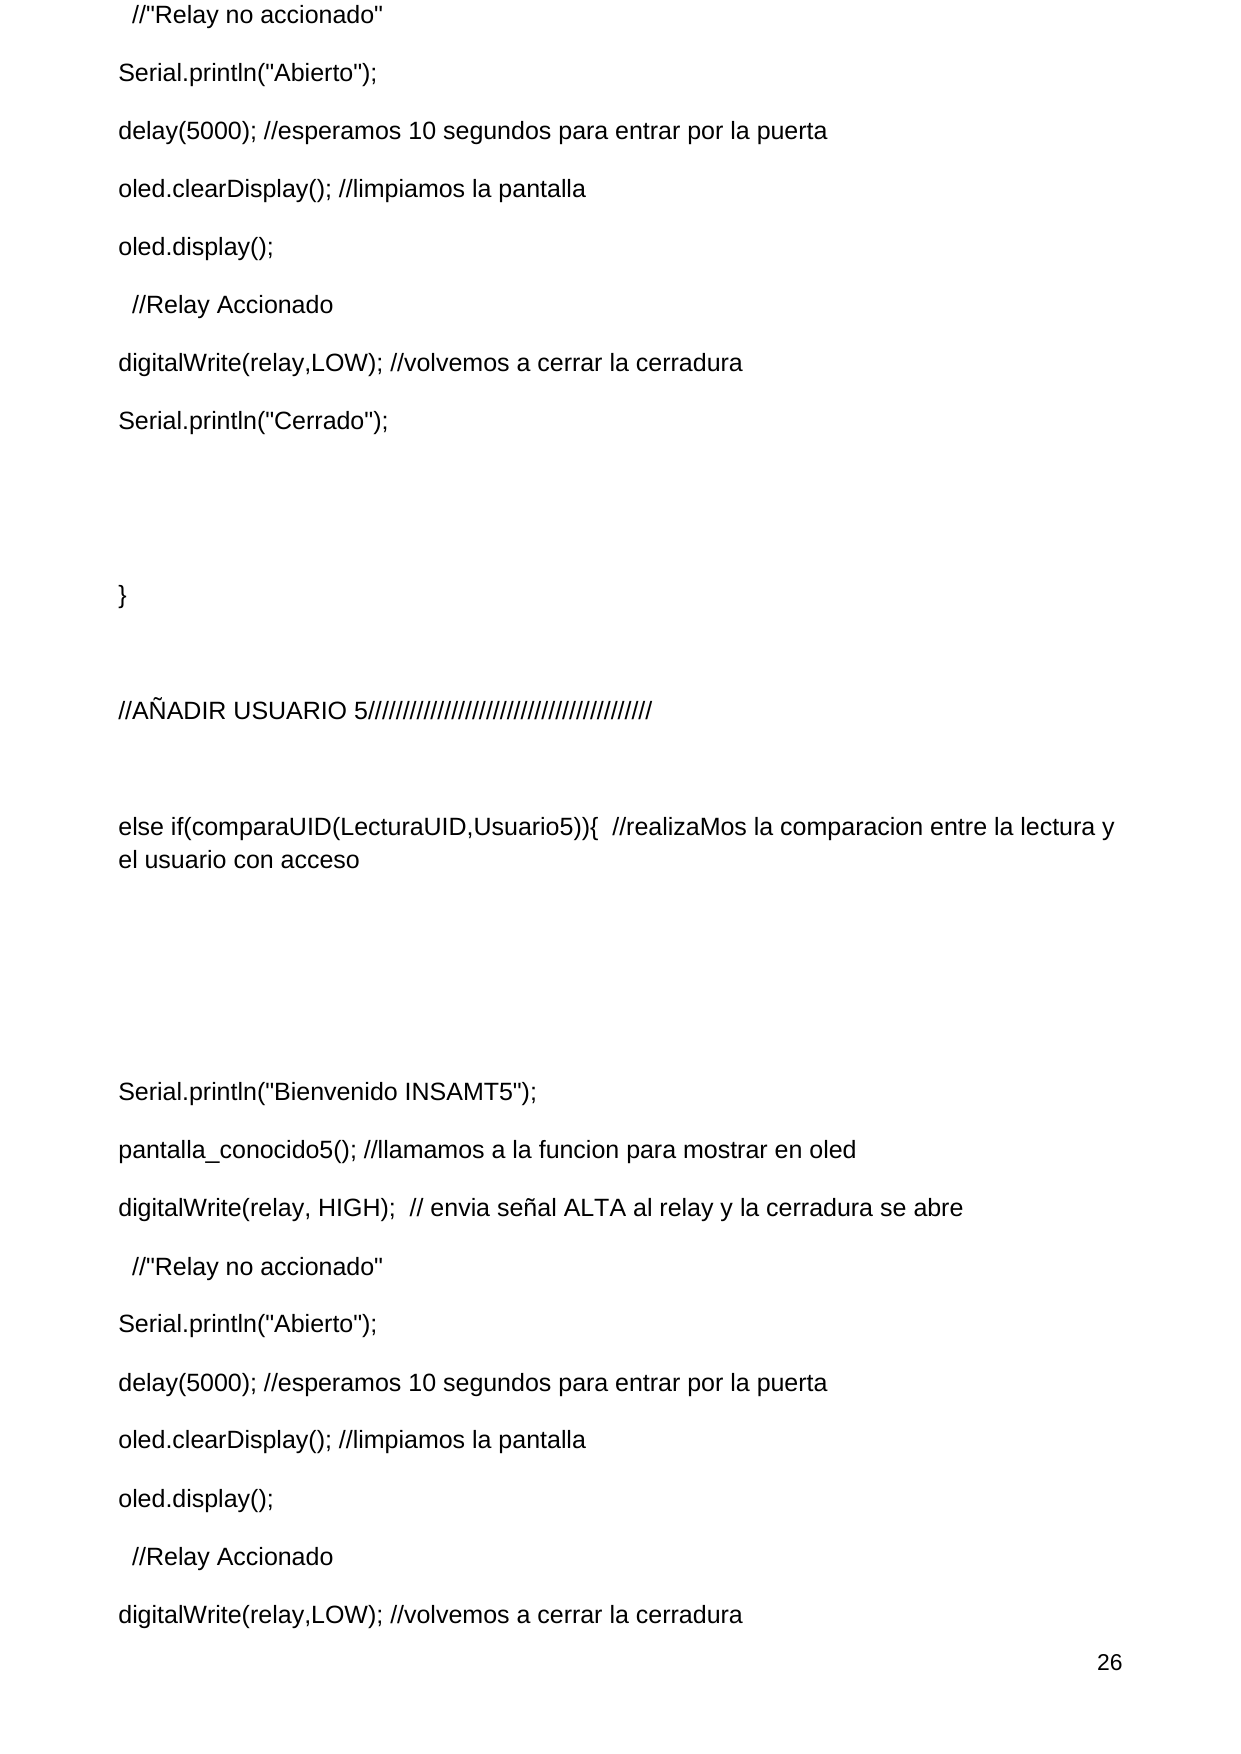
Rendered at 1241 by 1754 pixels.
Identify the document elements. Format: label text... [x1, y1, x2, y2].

text //"Relay no accionado" [118, 1251, 1122, 1280]
text //AÑADIR USUARIO 5///////////////////////////////////////// [118, 696, 1122, 725]
text Serial.println("Cerrado"); [118, 406, 1122, 435]
text delay(5000); //esperamos 10 segundos para entrar por la puerta [118, 1367, 1122, 1396]
text digitalWrite(relay, HIGH); // envia señal ALTA al relay y la cerradura se abre [118, 1193, 1122, 1222]
text oled.clearDisplay(); //limpiamos la pantalla [118, 174, 1122, 203]
text //Relay Accionado [118, 290, 1122, 319]
text digitalWrite(relay,LOW); //volvemos a cerrar la cerradura [118, 1599, 1122, 1628]
text oled.clearDisplay(); //limpiamos la pantalla [118, 1426, 1122, 1454]
text else if(comparaUID(LecturaUID,Usuario5)){ //realizaMos la comparacion entre la lectura y el usuario con acceso [118, 812, 1122, 874]
text oled.display(); [118, 1483, 1122, 1512]
text //Relay Accionado [118, 1542, 1122, 1570]
text Serial.println("Abierto"); [118, 1309, 1122, 1338]
text delay(5000); //esperamos 10 segundos para entrar por la puerta [118, 116, 1122, 145]
text pantalla_conocido5(); //llamamos a la funcion para mostrar en oled [118, 1135, 1122, 1164]
text Serial.println("Abierto"); [118, 58, 1122, 87]
text Serial.println("Bienvenido INSAMT5"); [118, 1077, 1122, 1106]
text oled.display(); [118, 232, 1122, 261]
text } [118, 580, 1122, 609]
text //"Relay no accionado" [118, 0, 1122, 29]
text digitalWrite(relay,LOW); //volvemos a cerrar la cerradura [118, 348, 1122, 377]
